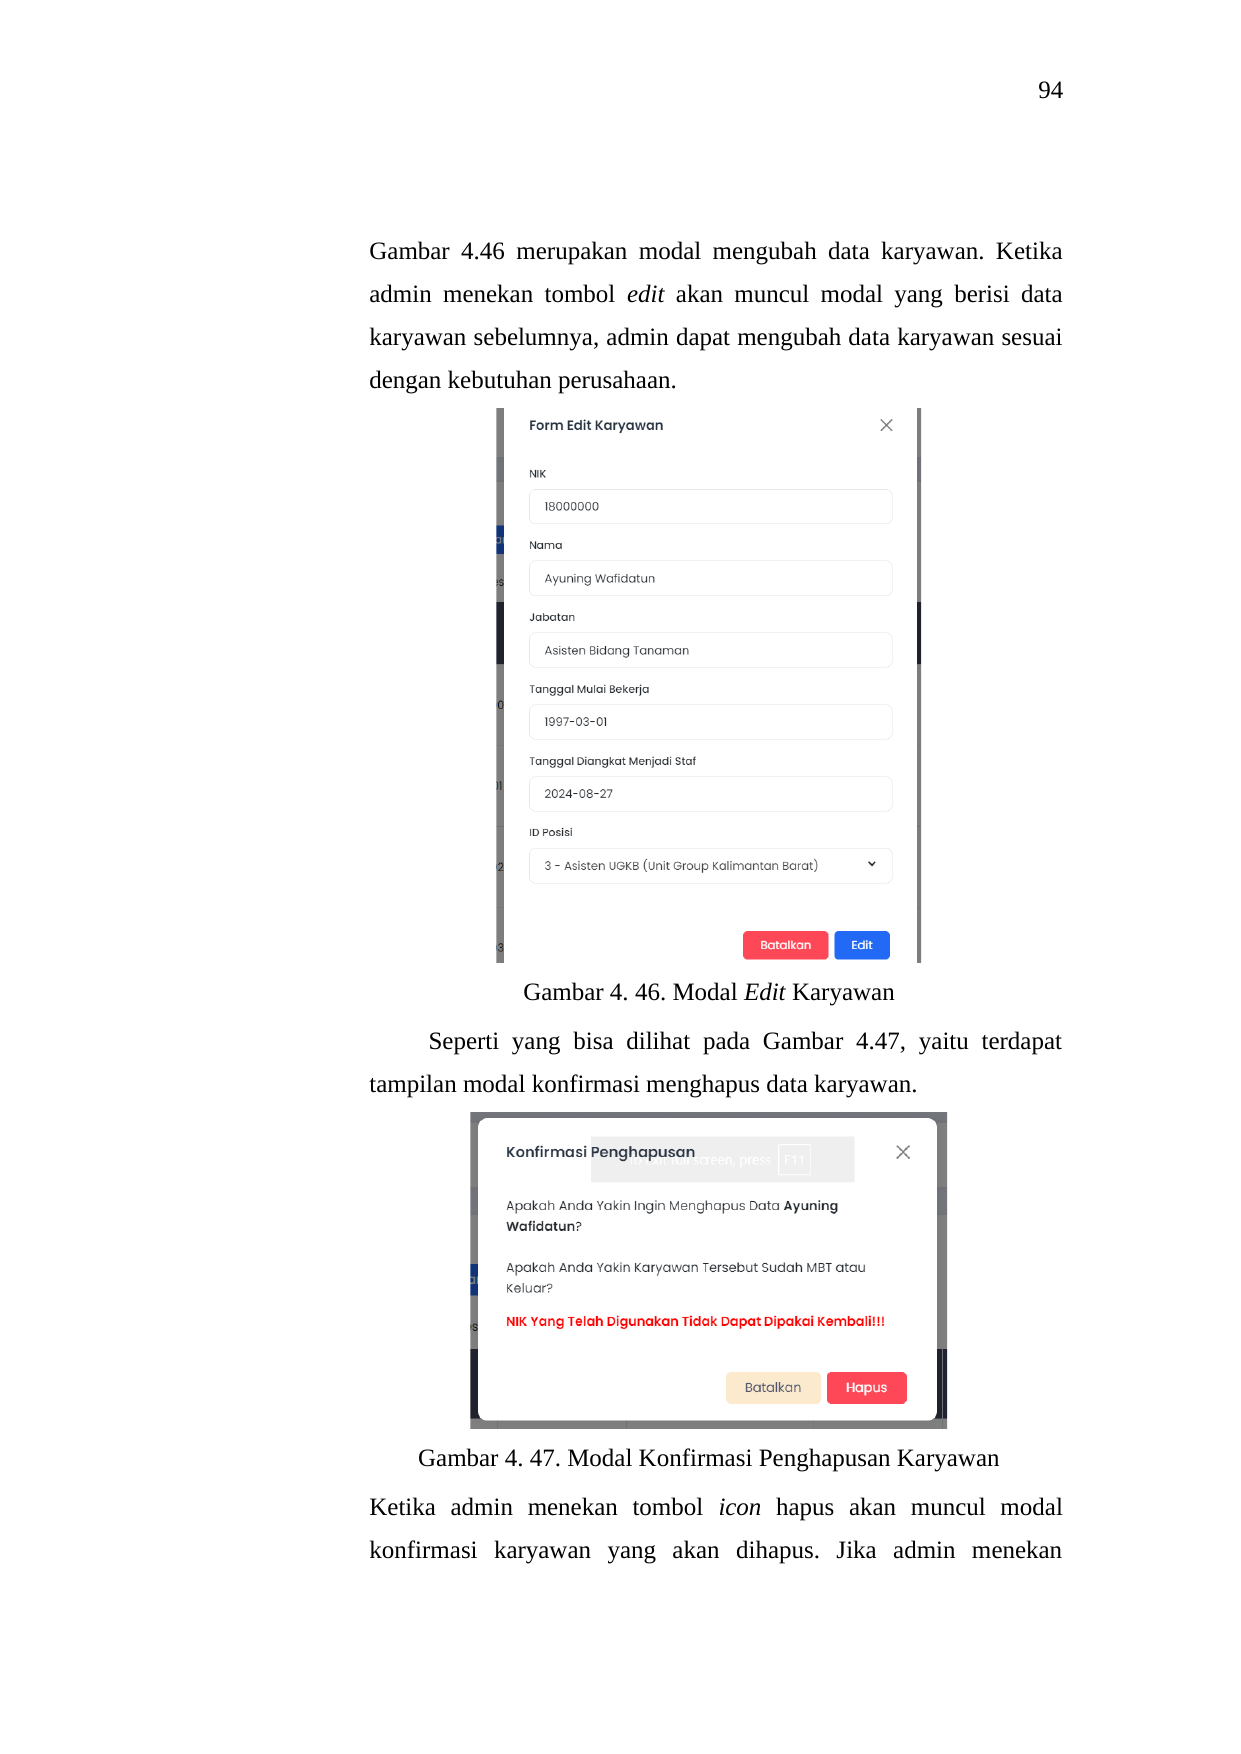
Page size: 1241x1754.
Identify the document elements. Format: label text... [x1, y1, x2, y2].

picture [496, 408, 922, 963]
text Gambar 4. 46. Modal Edit Karyawan [354, 977, 1063, 1005]
picture [470, 1112, 948, 1429]
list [369, 236, 1063, 394]
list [369, 1492, 1063, 1564]
list Seperti yang bisa dilihat pada Gambar 4.47, yaitu terdapat tampilan modal konfirmasi menghapus data karyawan. [369, 1026, 1063, 1098]
text Gambar 4. 47. Modal Konfirmasi Penghapusan Karyawan [354, 1443, 1063, 1471]
